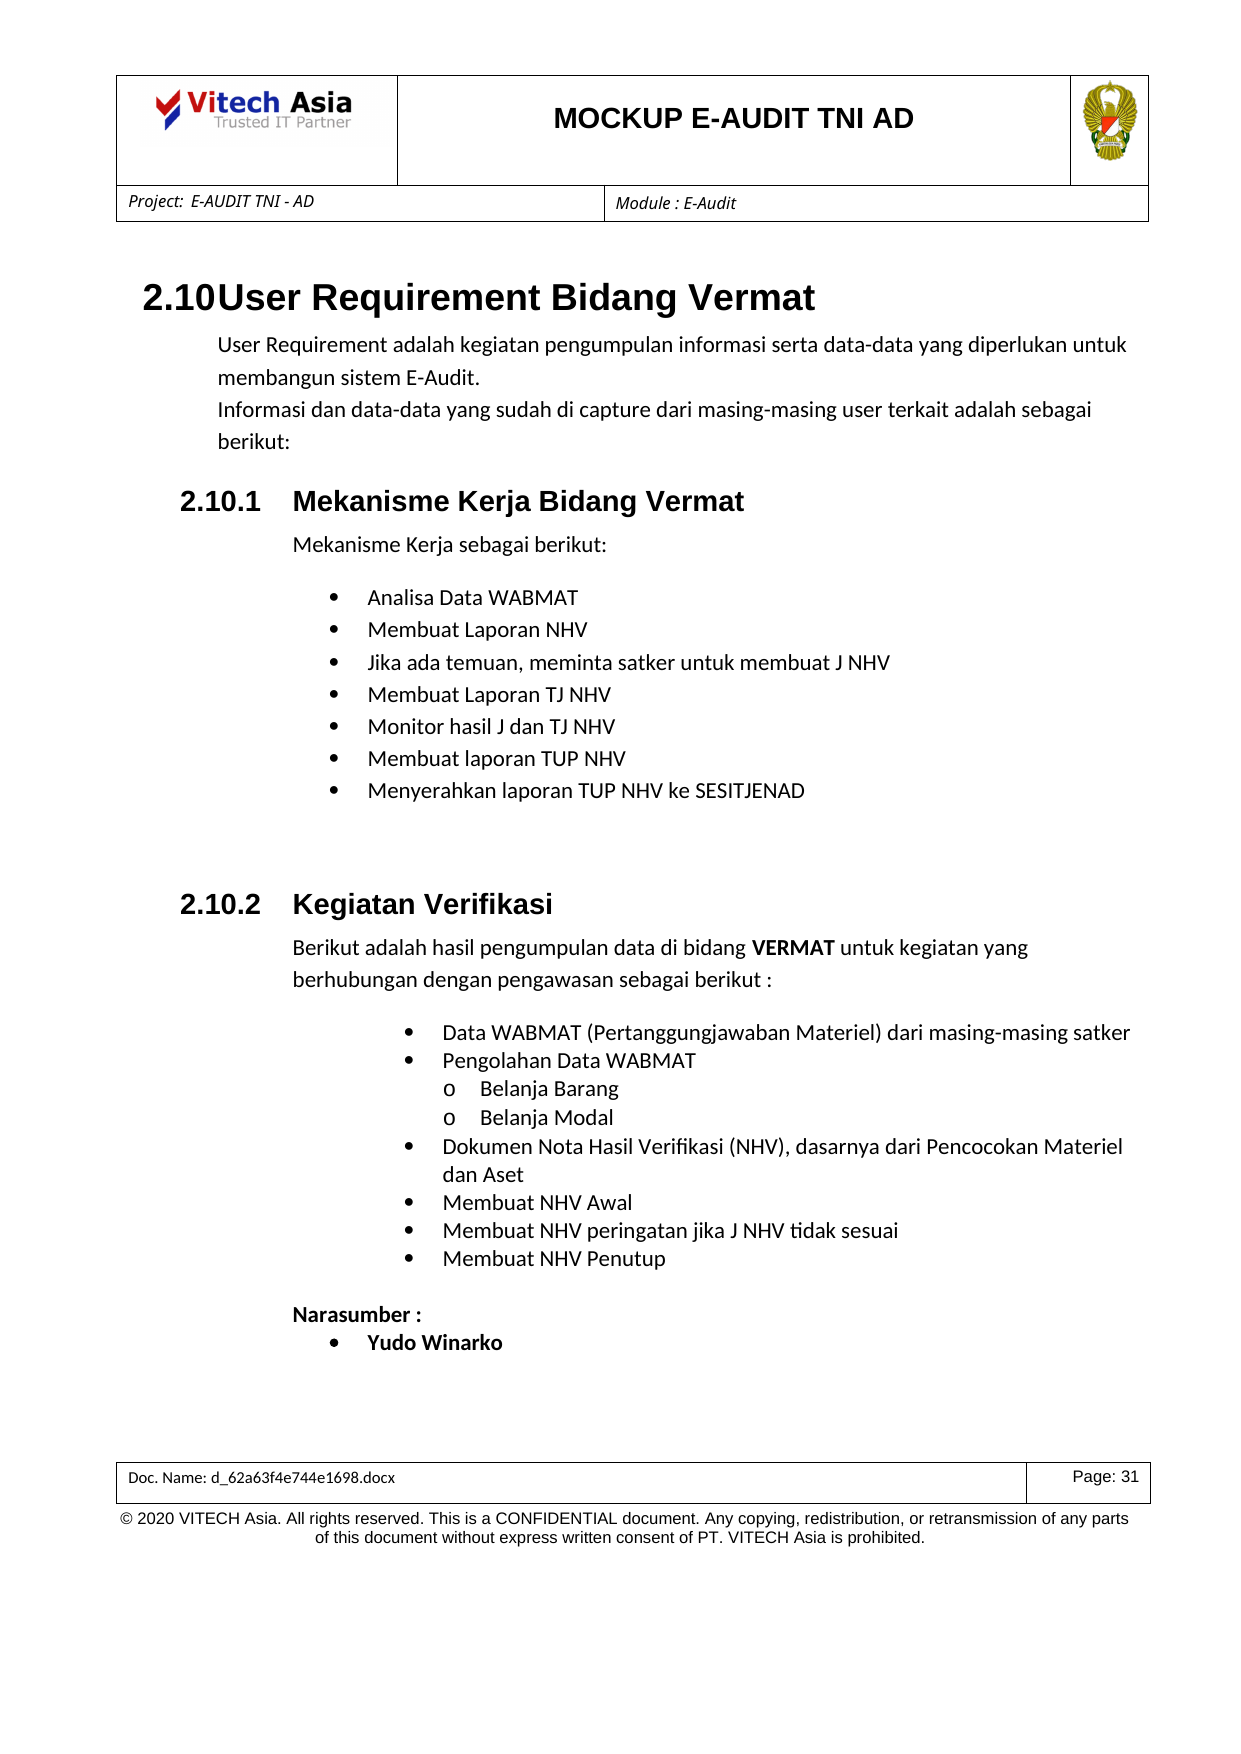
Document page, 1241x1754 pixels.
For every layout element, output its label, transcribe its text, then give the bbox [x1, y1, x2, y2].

list Jika ada temuan, meminta satker untuk membuat J NHV [330, 648, 1135, 676]
list Membuat Laporan NHV [330, 616, 1135, 643]
text Mekanisme Kerja sebagai berikut: [292, 530, 1135, 558]
list Membuat NHV Awal [405, 1188, 1135, 1216]
list Dokumen Nota Hasil Verifikasi (NHV), dasarnya dari Pencocokan Materiel dan Aset [405, 1132, 1135, 1188]
list Belanja Modal [442, 1103, 1135, 1132]
picture [1075, 77, 1144, 164]
picture [139, 76, 395, 147]
list Membuat laporan TUP NHV [330, 744, 1135, 772]
list Analisa Data WABMAT [330, 583, 1135, 611]
text Informasi dan data-data yang sudah di capture dari masing-masing user terkait adalah sebagai berikut: [217, 395, 1135, 455]
text Berikut adalah hasil pengumpulan data di bidang VERMAT untuk kegiatan yang berhubungan dengan pengawasan sebagai berikut : [292, 933, 1135, 993]
list Pengolahan Data WABMAT [405, 1046, 1135, 1074]
list Mekanisme Kerja Bidang Vermat [180, 484, 1135, 518]
list Membuat NHV peringatan jika J NHV tidak sesuai [405, 1216, 1135, 1244]
list Kegiatan Verifikasi [180, 887, 1135, 920]
list Data WABMAT (Pertanggungjawaban Materiel) dari masing-masing satker [405, 1018, 1135, 1046]
list Membuat NHV Penutup [405, 1244, 1135, 1272]
list Belanja Barang [442, 1074, 1135, 1103]
list Monitor hasil J dan TJ NHV [330, 712, 1135, 740]
list Yudo Winarko [330, 1328, 1135, 1356]
text User Requirement adalah kegiatan pengumpulan informasi serta data-data yang diperlukan untuk membangun sistem E-Audit. [217, 331, 1135, 391]
list Membuat Laporan TJ NHV [330, 680, 1135, 708]
text Narasumber : [292, 1300, 1135, 1328]
list Menyerahkan laporan TUP NHV ke SESITJENAD [330, 776, 1135, 804]
list User Requirement Bidang Vermat [142, 275, 1135, 318]
